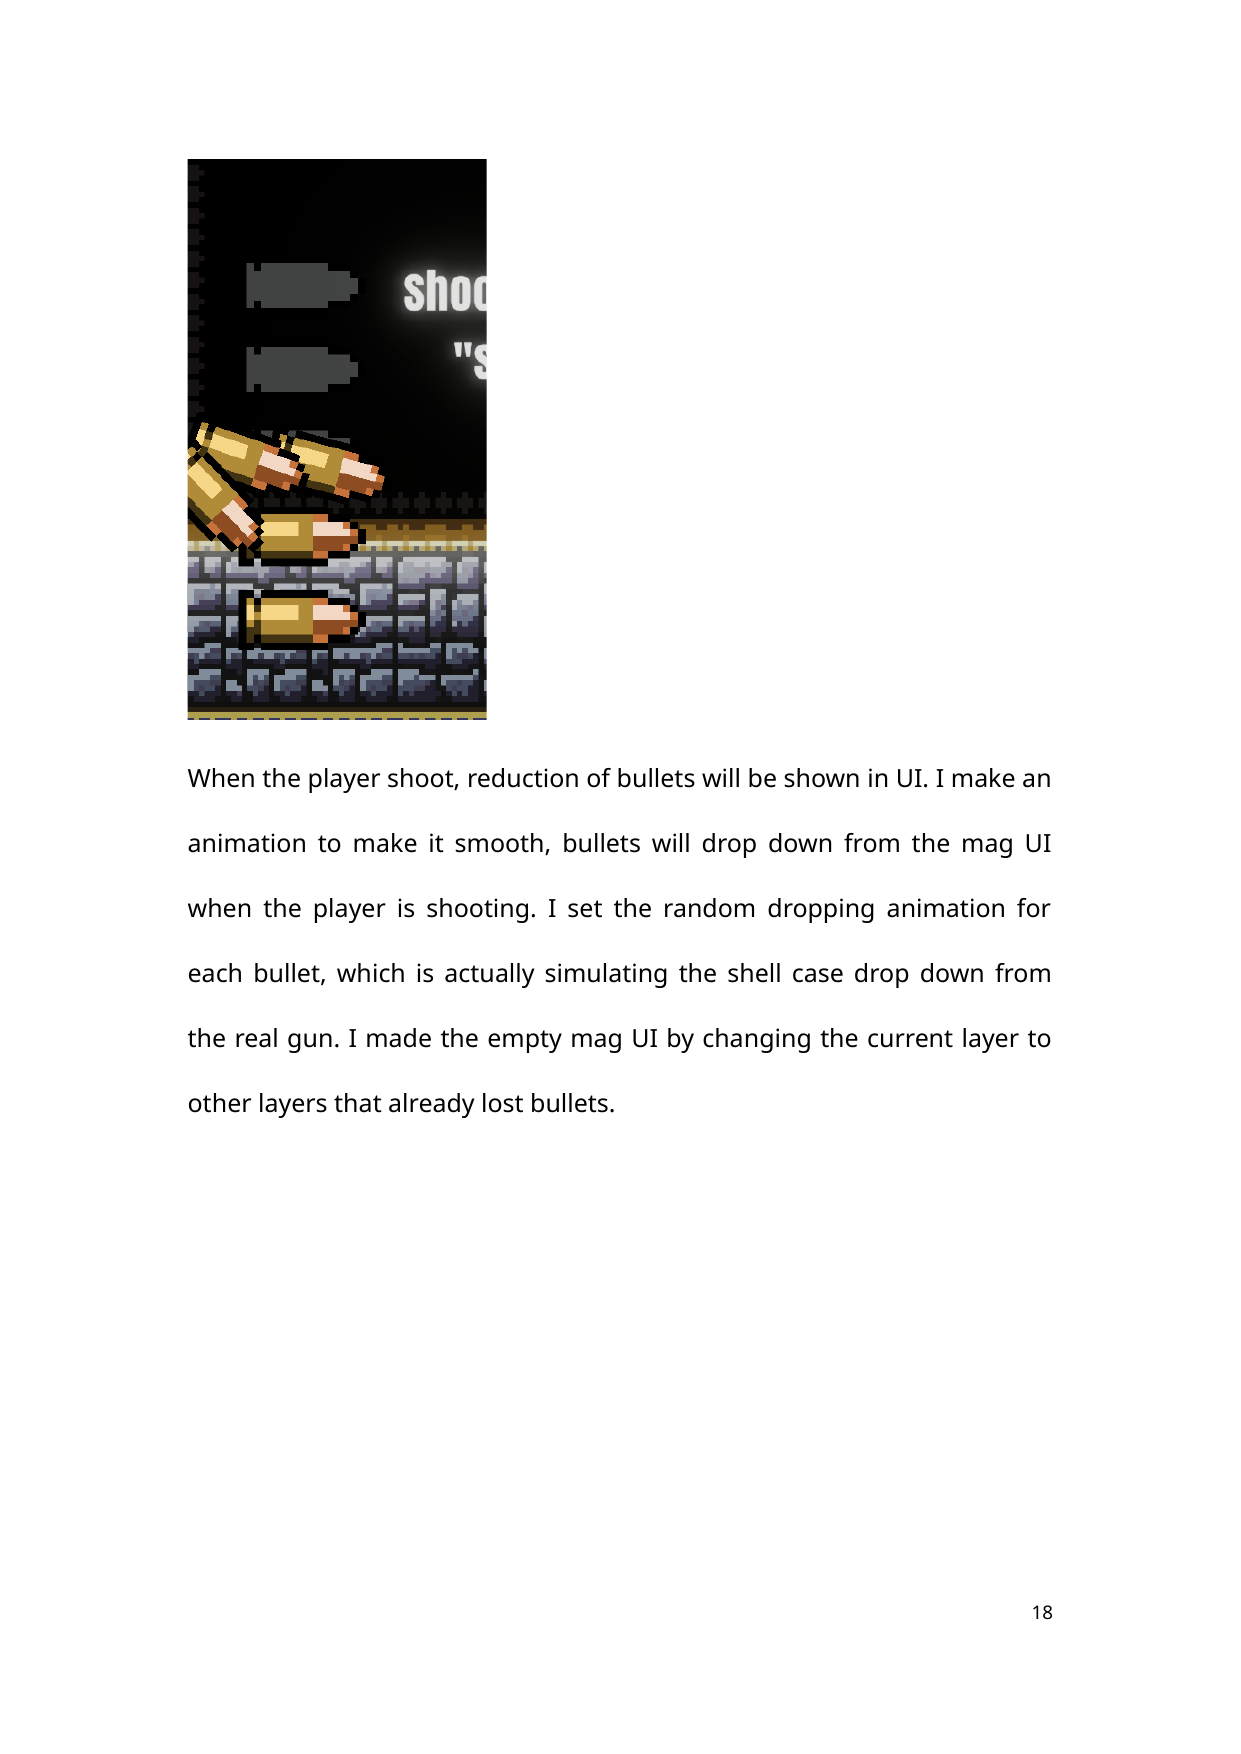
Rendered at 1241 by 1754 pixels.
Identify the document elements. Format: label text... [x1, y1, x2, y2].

picture [187, 159, 487, 720]
text When the player shoot, reduction of bullets will be shown in UI. I make an animation to make it smooth, bullets will drop down from the mag UI when the player is shooting. I set the random dropping animation for each bullet, which is actually simulating the shell case drop down from the real gun. I made the empty mag UI by changing the current layer to other layers that already lost bullets. [187, 745, 1053, 1135]
